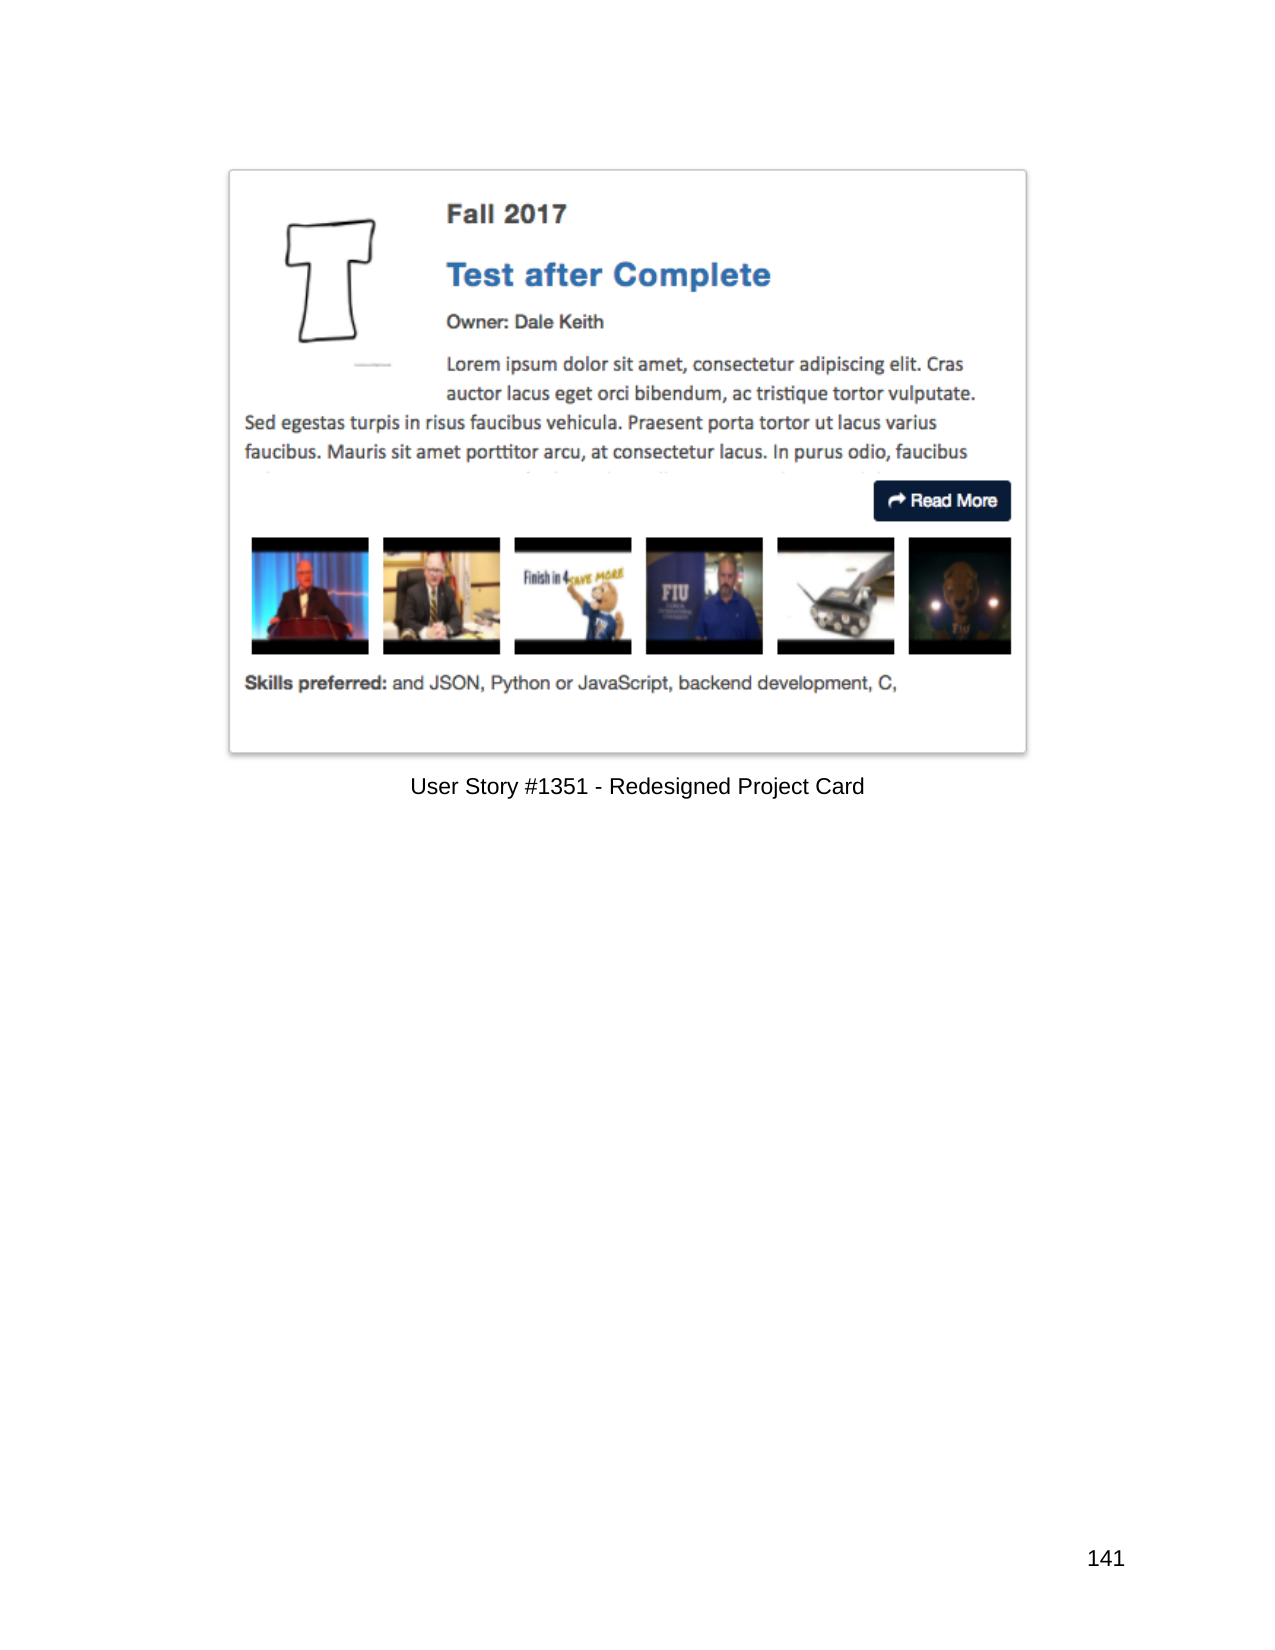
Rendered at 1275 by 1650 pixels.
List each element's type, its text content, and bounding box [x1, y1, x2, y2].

text User Story #1351 - Redesigned Project Card [150, 773, 1125, 799]
picture [217, 150, 1058, 769]
